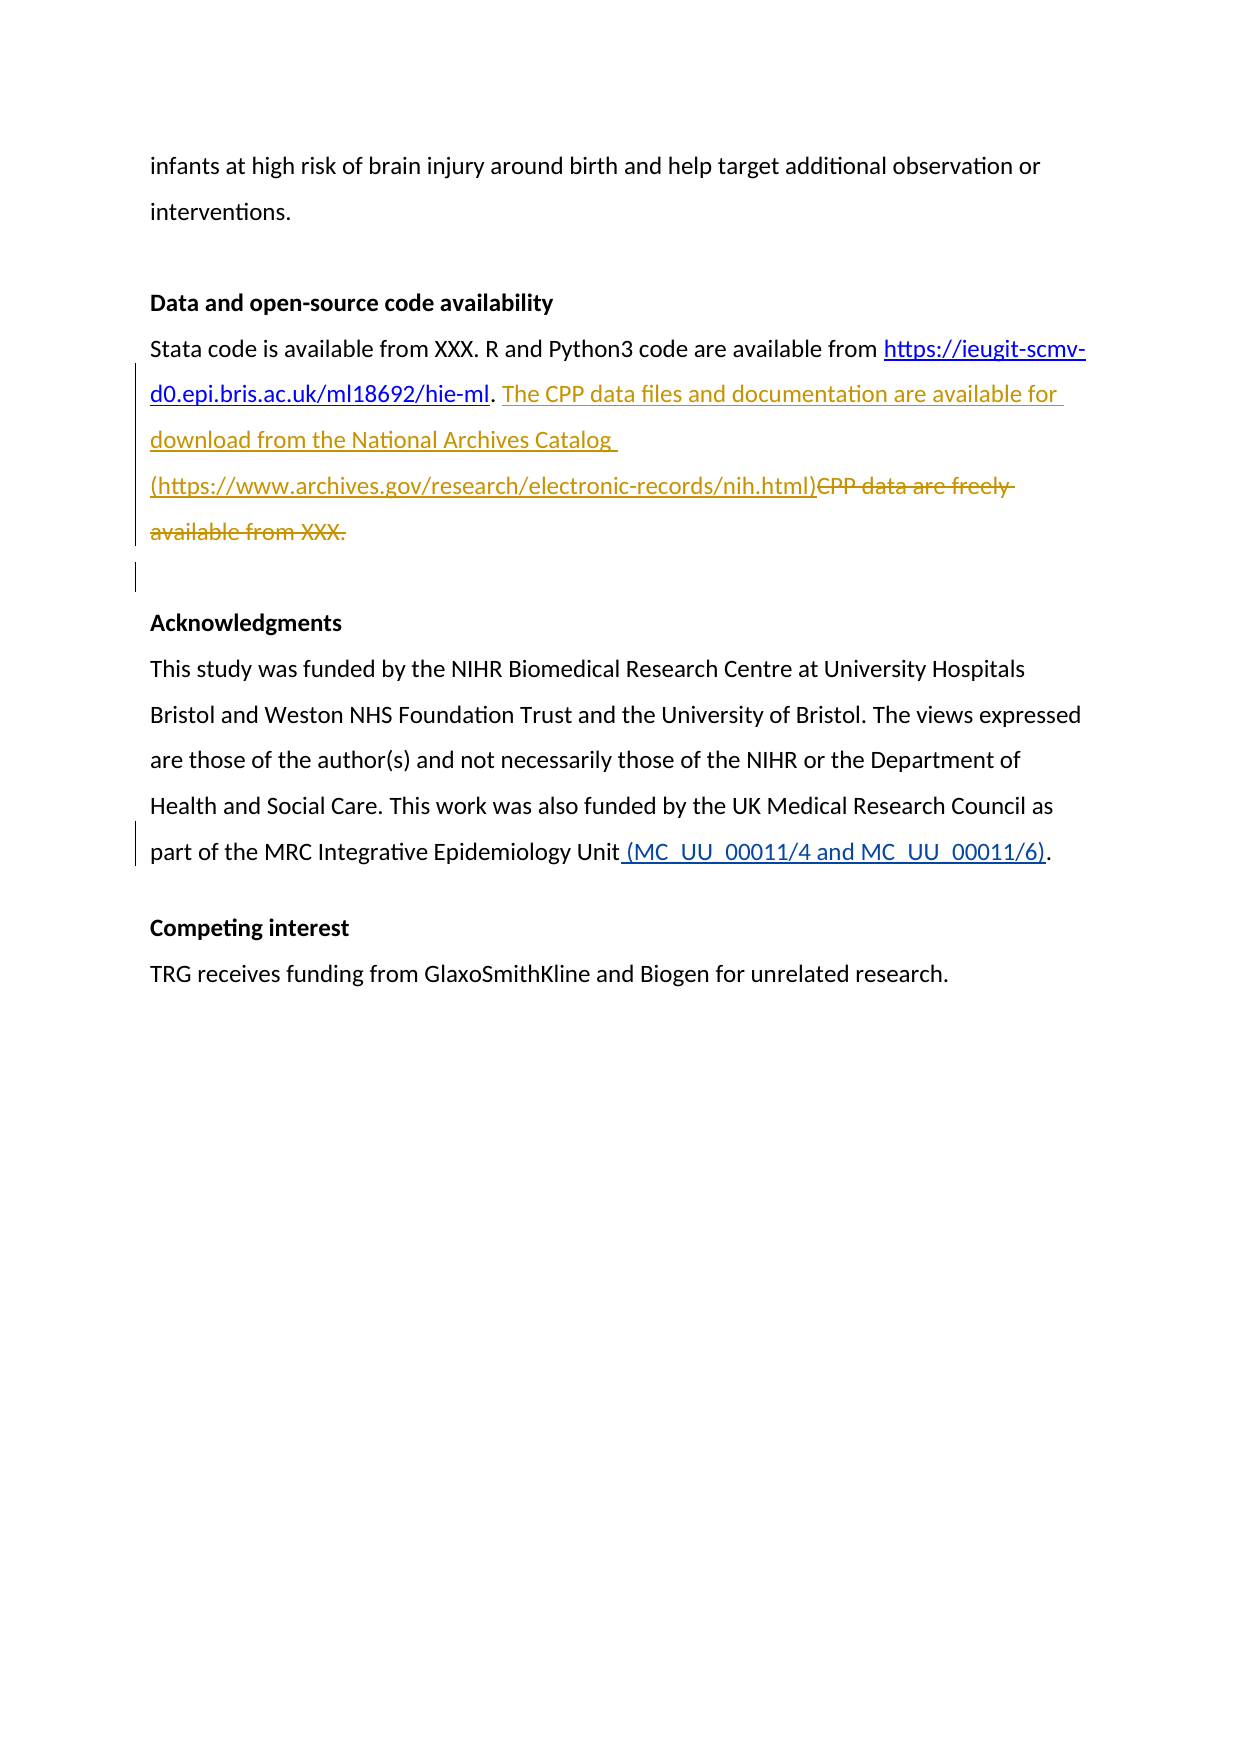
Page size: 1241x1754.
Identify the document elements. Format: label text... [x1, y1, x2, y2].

text Stata code is available from XXX. R and Python3 code are available from https://ieugit-scmv-d0.epi.bris.ac.uk/ml18692/hie-ml. [150, 333, 1090, 546]
text TRG receives funding from GlaxoSmithKline and Biogen for unrelated research. [150, 958, 1090, 988]
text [150, 150, 1090, 226]
text Competing interest [150, 912, 1090, 943]
text Data and open-source code availability [150, 287, 1090, 318]
text Acknowledgments This study was funded by the NIHR Biomedical Research Centre at University Hospitals Bristol and Weston NHS Foundation Trust and the University of Bristol. The views expressed are those of the author(s) and not necessarily those of the NIHR or the Department of Health and Social Care. This work was also funded by the UK Medical Research Council as part of the MRC Integrative Epidemiology Unit. [150, 607, 1090, 866]
